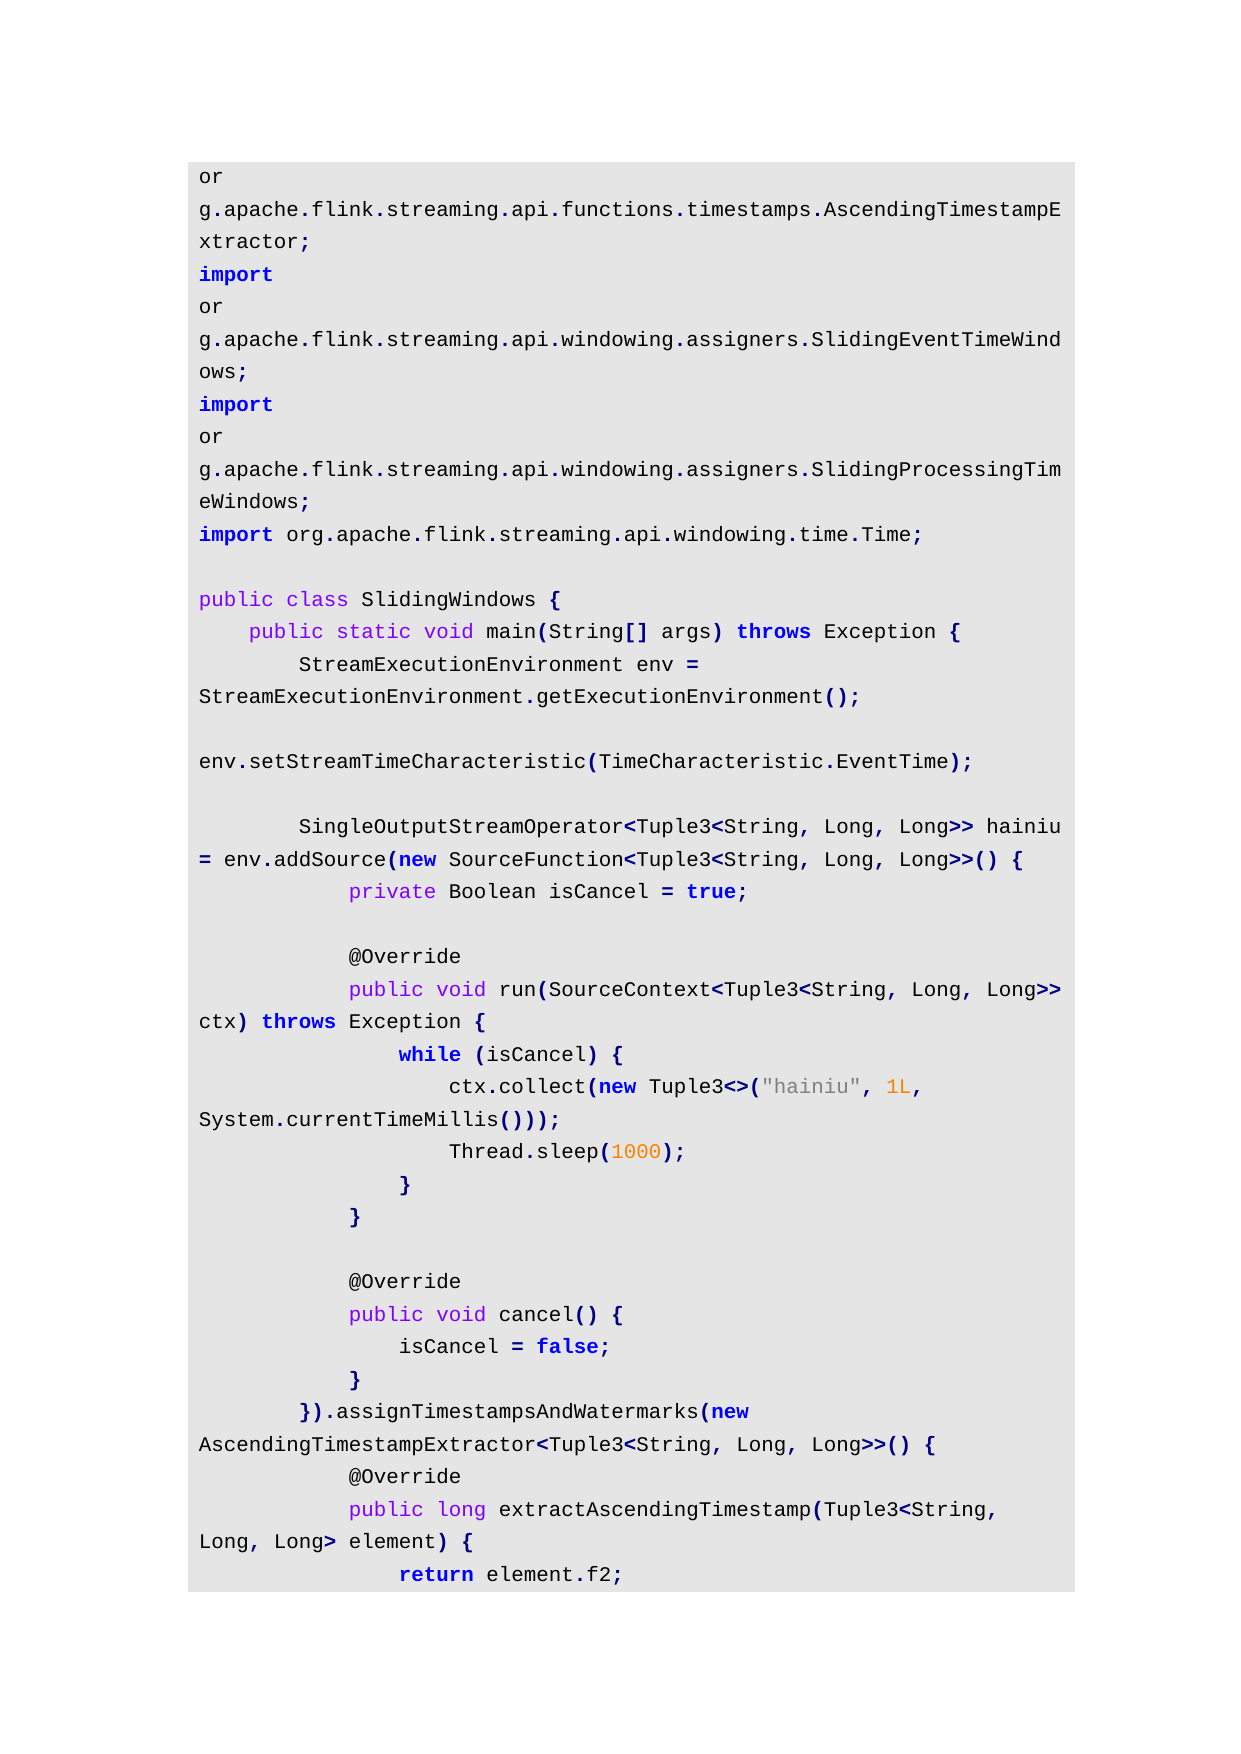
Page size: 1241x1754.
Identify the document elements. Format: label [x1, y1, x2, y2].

table_header [188, 162, 1075, 1592]
